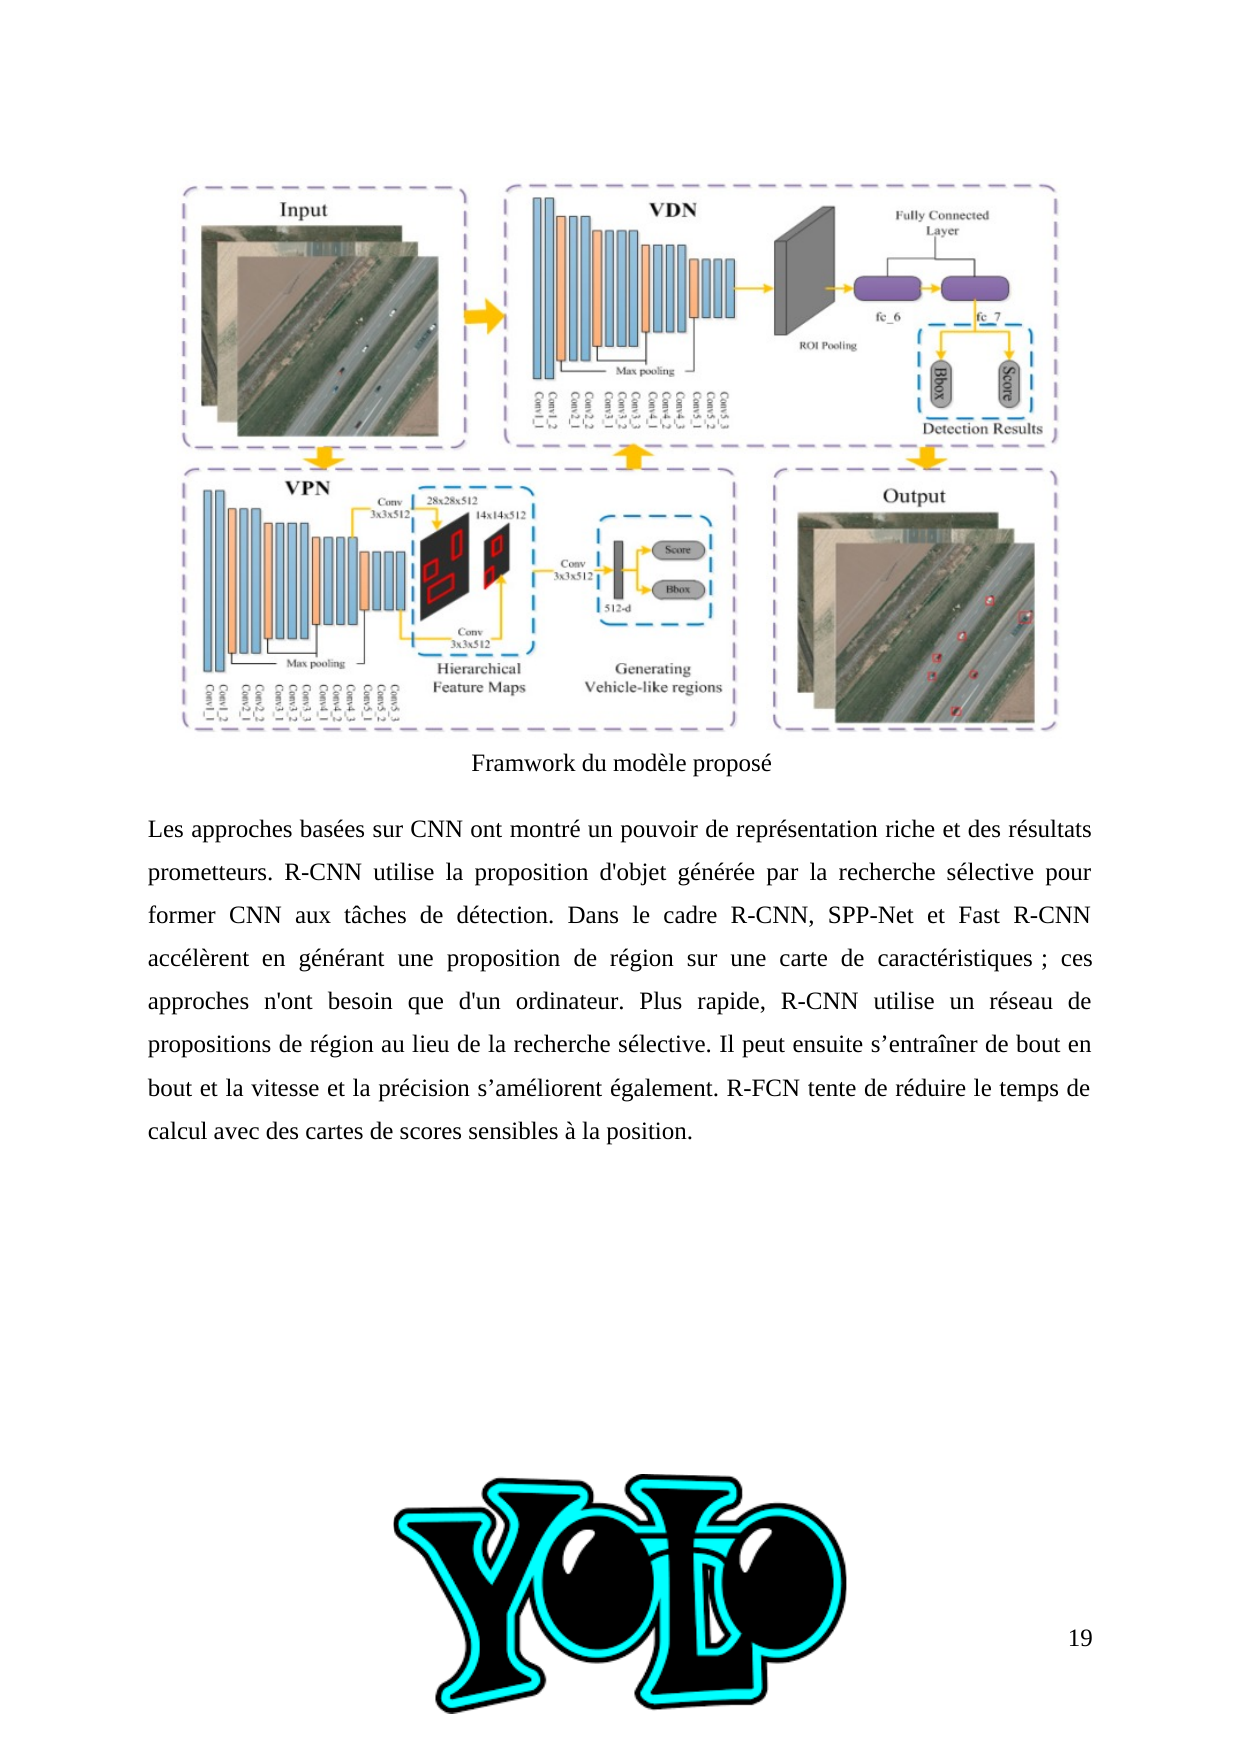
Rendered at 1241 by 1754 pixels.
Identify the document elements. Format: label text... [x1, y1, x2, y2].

text Les approches basées sur CNN ont montré un pouvoir de représentation riche et des résultats prometteurs. R-CNN utilise la proposition d'objet générée par la recherche sélective pour former CNN aux tâches de détection. Dans le cadre R-CNN, SPP-Net et Fast R-CNN accélèrent en générant une proposition de région sur une carte de caractéristiques ; ces approches n'ont besoin que d'un ordinateur. Plus rapide, R-CNN utilise un réseau de propositions de région au lieu de la recherche sélective. Il peut ensuite s’entraîner de bout en bout et la vitesse et la précision s’améliorent également. R-FCN tente de réduire le temps de calcul avec des cartes de scores sensibles à la position. [148, 327, 1093, 1144]
picture [176, 178, 1067, 739]
picture [393, 1474, 847, 1714]
